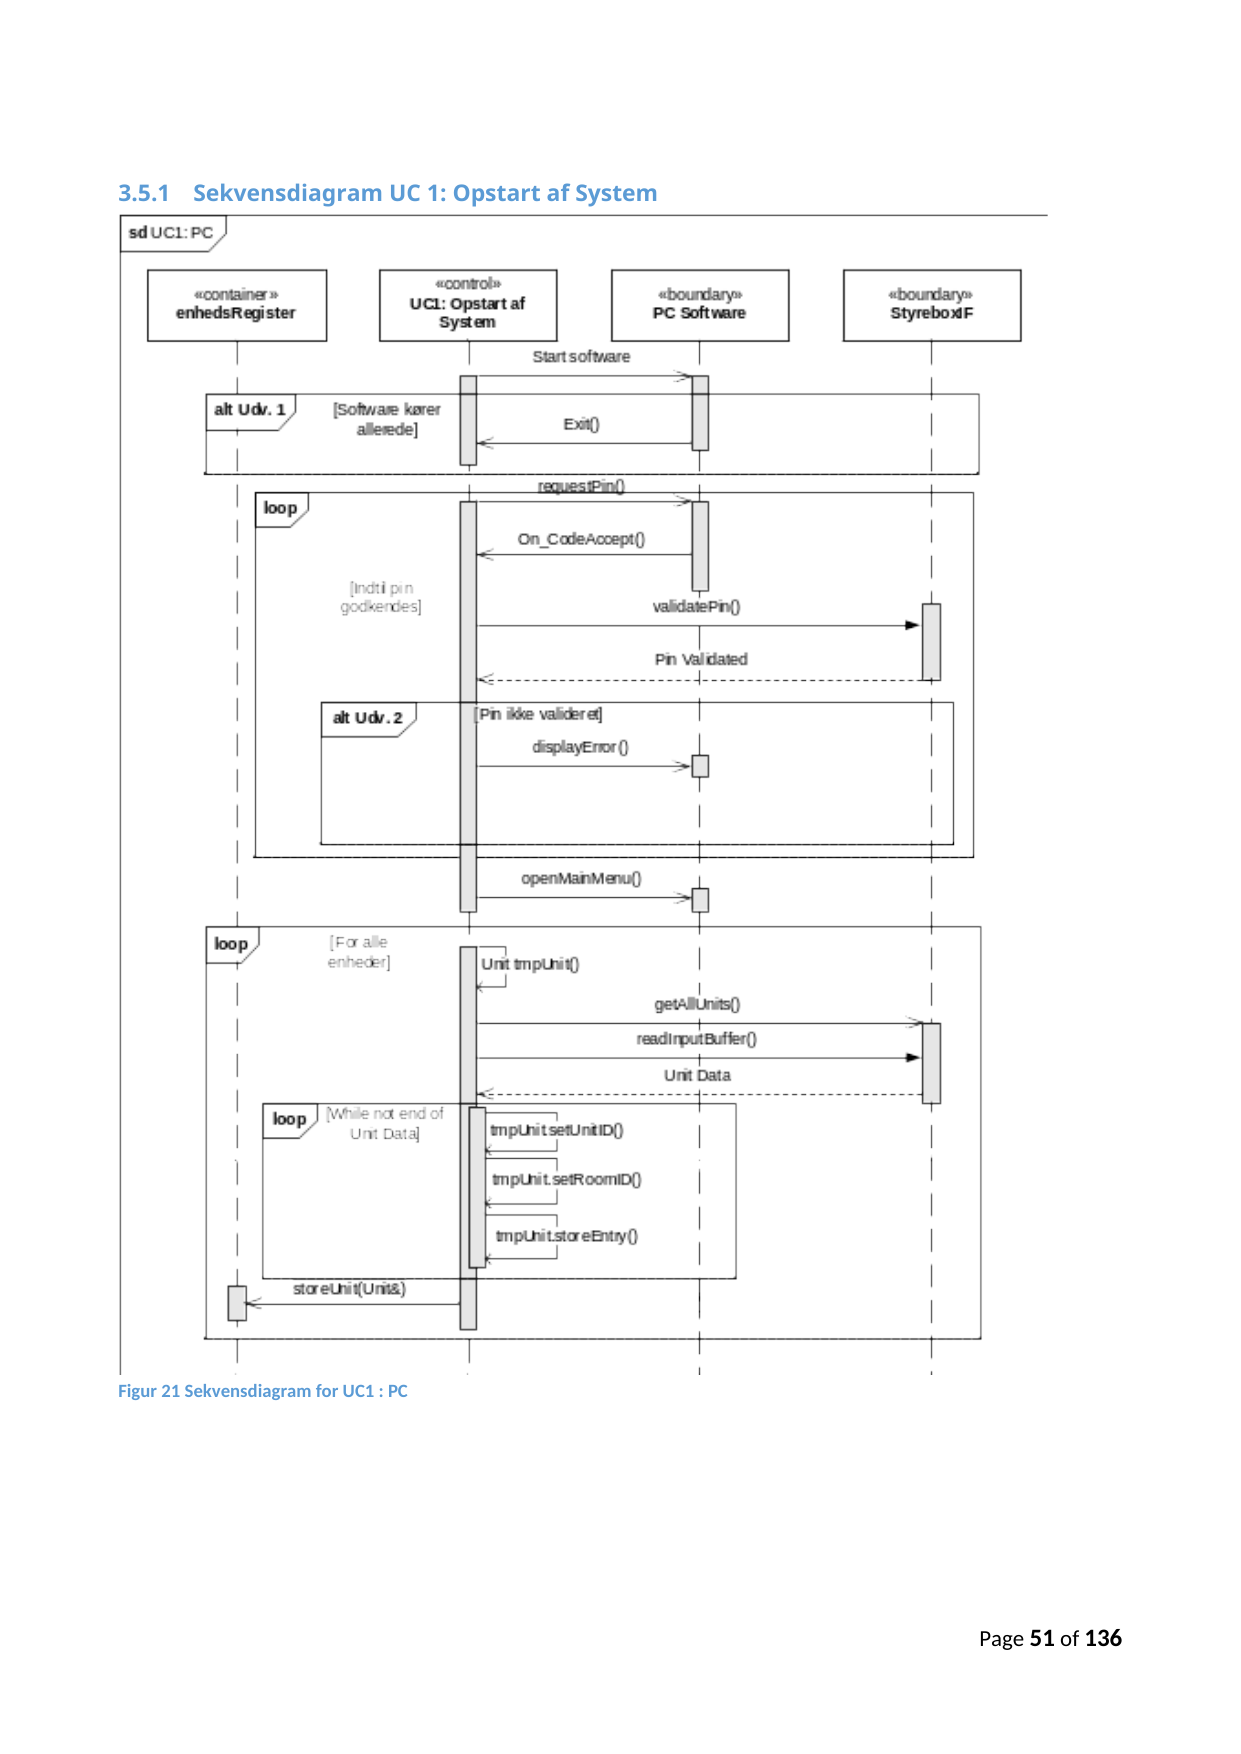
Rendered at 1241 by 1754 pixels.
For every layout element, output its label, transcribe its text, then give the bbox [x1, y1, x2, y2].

text Figur 21 Sekvensdiagram for UC1 : PC [118, 1379, 1122, 1402]
subtitle Sekvensdiagram UC 1: Opstart af System [118, 177, 1122, 208]
